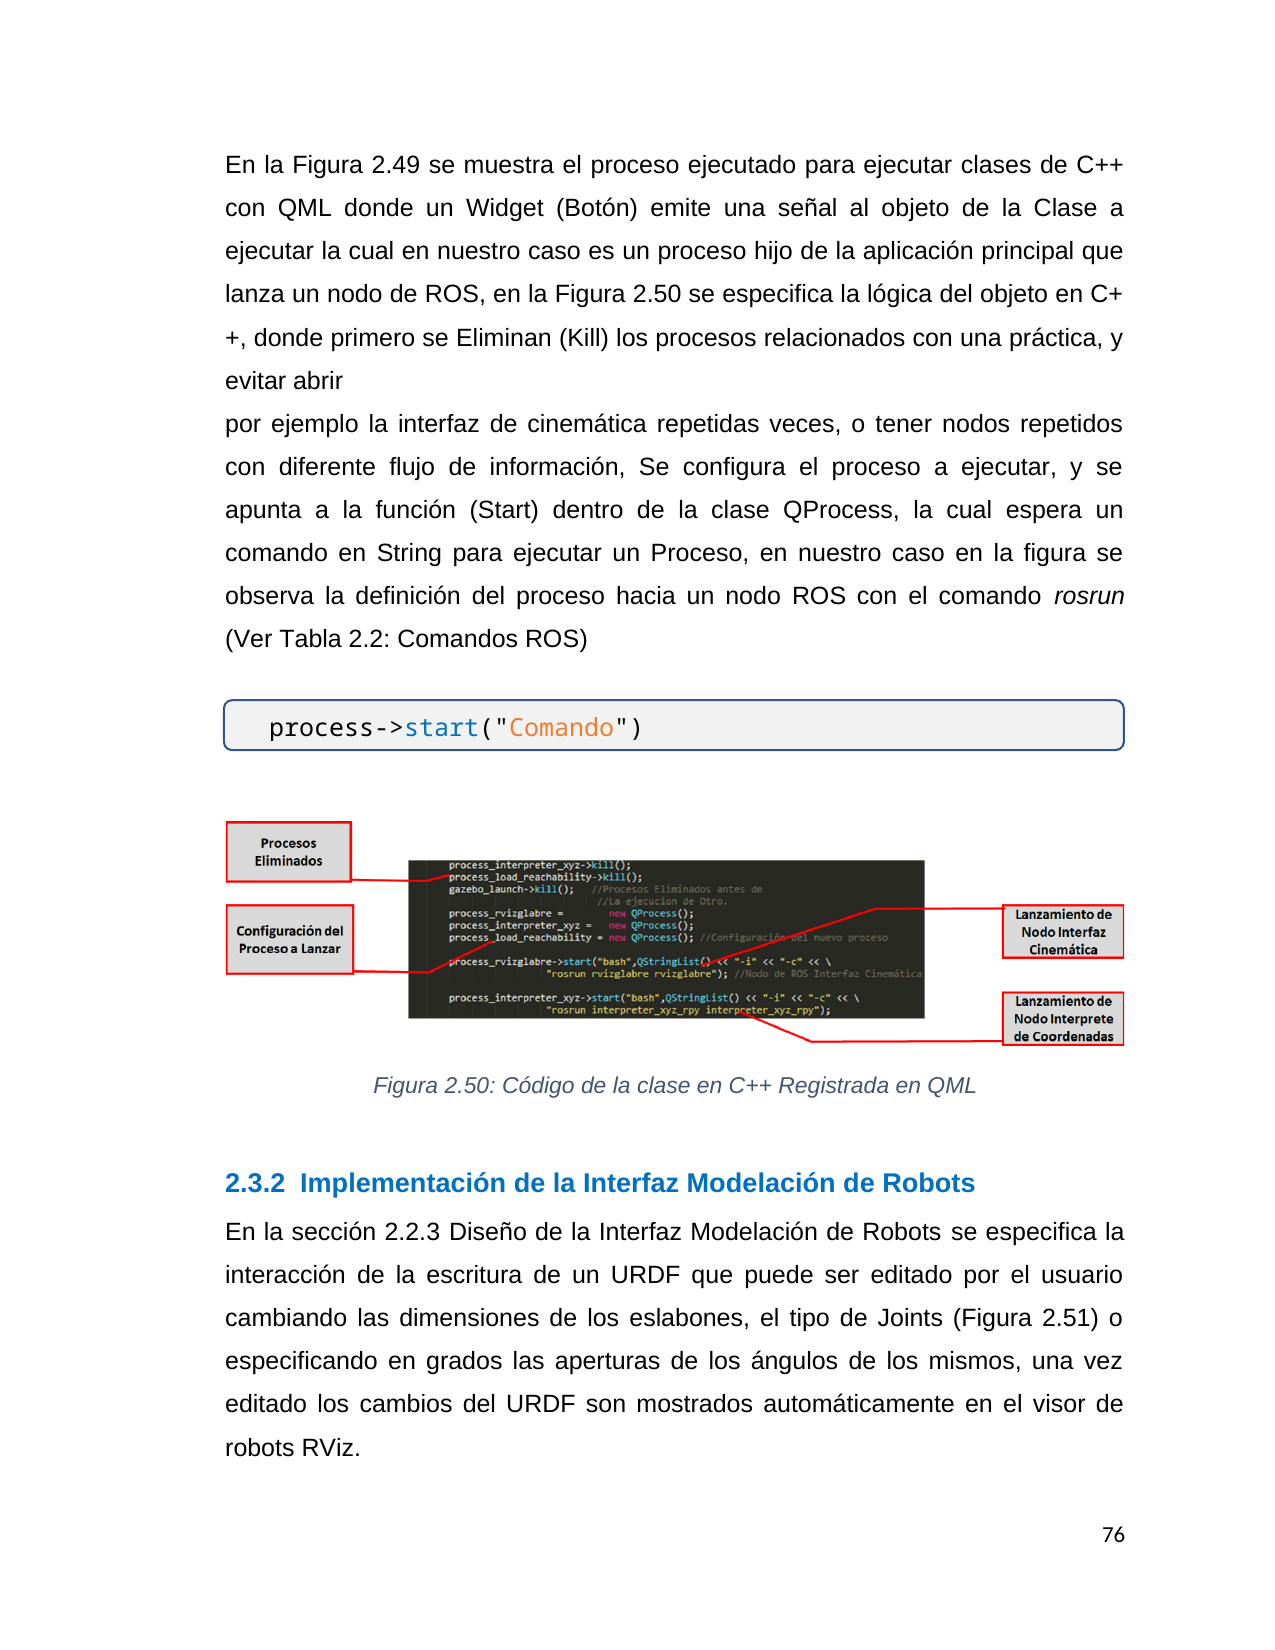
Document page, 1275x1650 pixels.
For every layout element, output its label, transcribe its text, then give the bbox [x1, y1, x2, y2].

text En la sección 2.2.3 Diseño de la Interfaz Modelación de Robots se especifica la interacción de la escritura de un URDF que puede ser editado por el usuario cambiando las dimensiones de los eslabones, el tipo de Joints (Figura 2.51) o especificando en grados las aperturas de los ángulos de los mismos, una vez editado los cambios del URDF son mostrados automáticamente en el visor de robots RViz. [225, 1217, 1125, 1461]
list Implementación de la Interfaz Modelación de Robots [225, 1167, 1125, 1198]
text En la Figura 2.49 se muestra el proceso ejecutado para ejecutar clases de C++ con QML donde un Widget (Botón) emite una señal al objeto de la Clase a ejecutar la cual en nuestro caso es un proceso hijo de la aplicación principal que lanza un nodo de ROS, en la Figura 2.50 se especifica la lógica del objeto en C++, donde primero se Eliminan (Kill) los procesos relacionados con una práctica, y evitar abrir [225, 150, 1125, 394]
picture [225, 821, 1125, 1054]
text Figura 2.50: Código de la clase en C++ Registrada en QML [225, 1072, 1125, 1099]
text por ejemplo la interfaz de cinemática repetidas veces, o tener nodos repetidos con diferente flujo de información, Se configura el proceso a ejecutar, y se apunta a la función (Start) dentro de la clase QProcess, la cual espera un comando en String para ejecutar un Proceso, en nuestro caso en la figura se observa la definición del proceso hacia un nodo ROS con el comando rosrun (Ver Tabla 2.2: Comandos ROS) [225, 409, 1125, 653]
